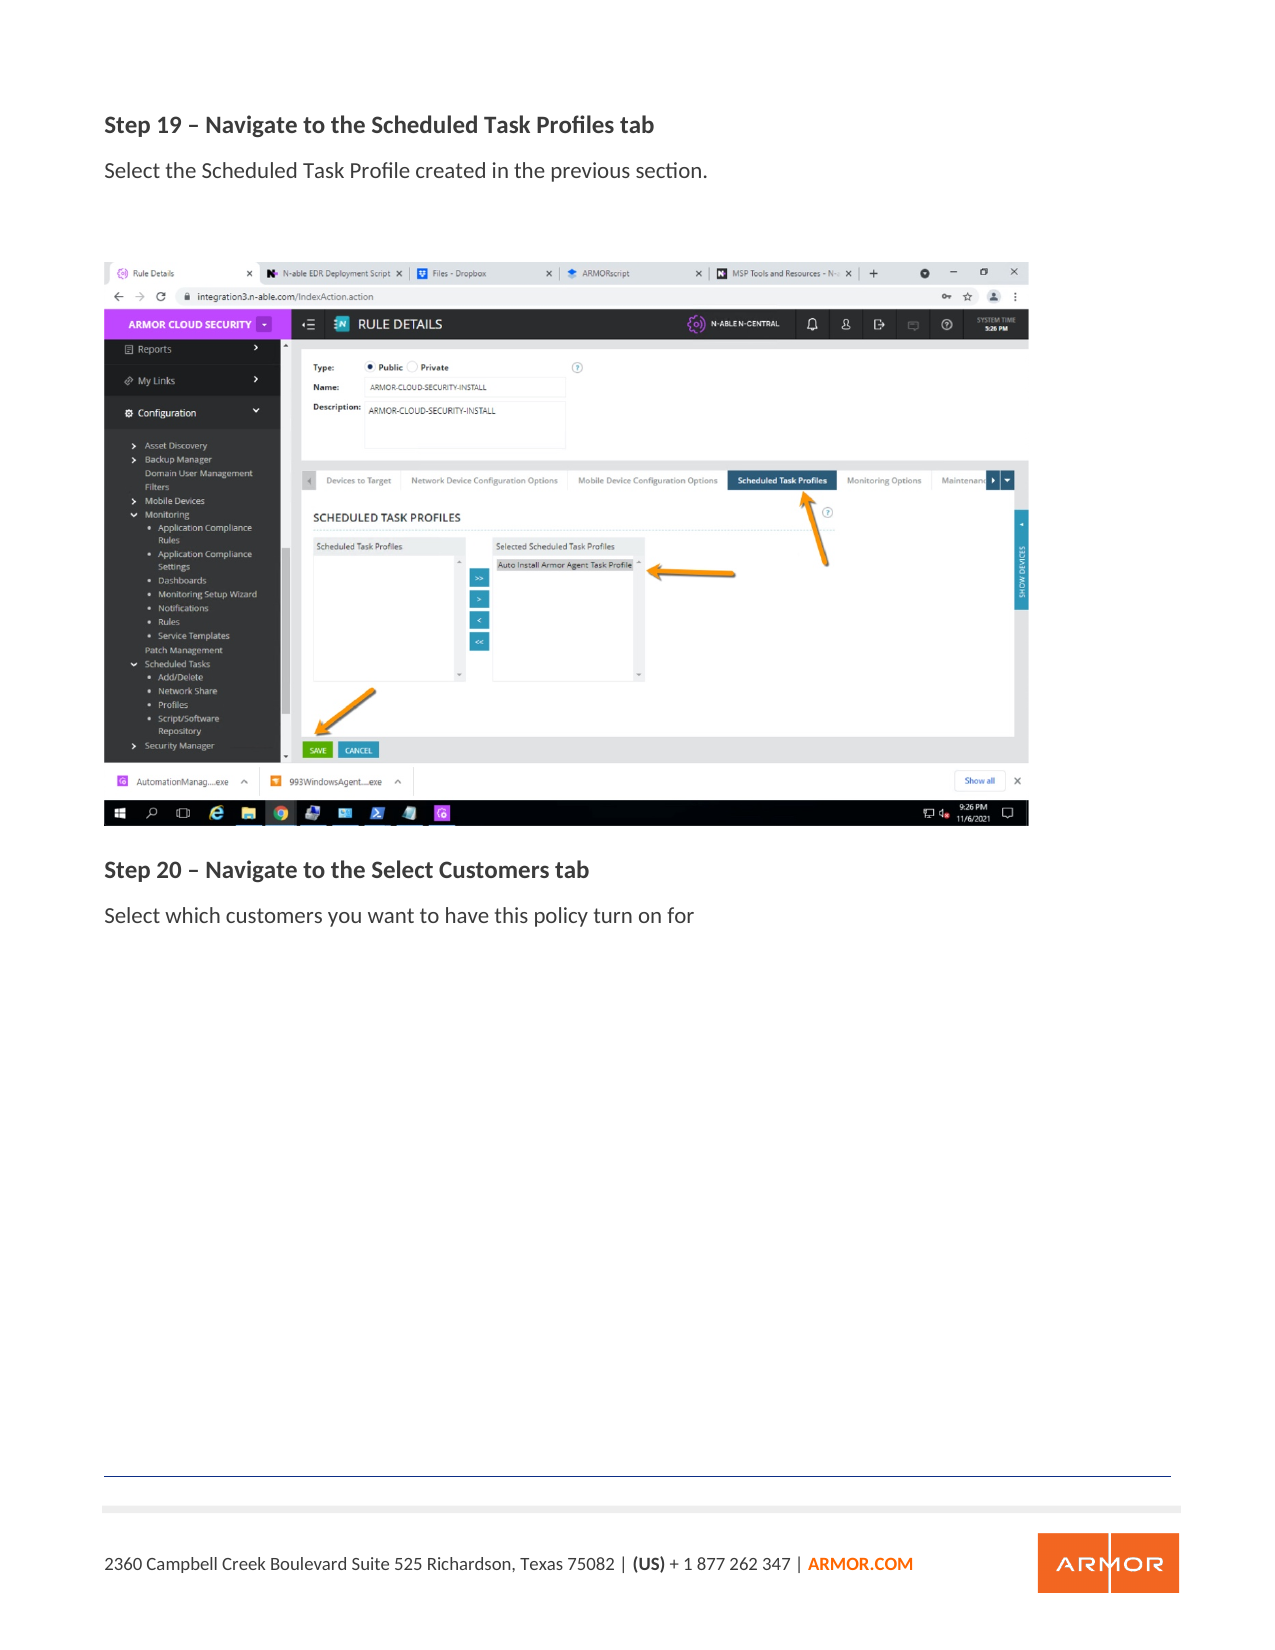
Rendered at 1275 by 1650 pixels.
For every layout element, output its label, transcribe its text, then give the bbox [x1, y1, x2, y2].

picture [104, 262, 1029, 826]
text Select the Scheduled Task Profile created in the previous section. [104, 156, 1171, 184]
text Select which customers you want to have this policy turn on for [104, 902, 1171, 930]
subtitle Step 19 – Navigate to the Scheduled Task Profiles tab [104, 109, 1171, 139]
subtitle Step 20 – Navigate to the Select Customers tab [104, 854, 1171, 885]
